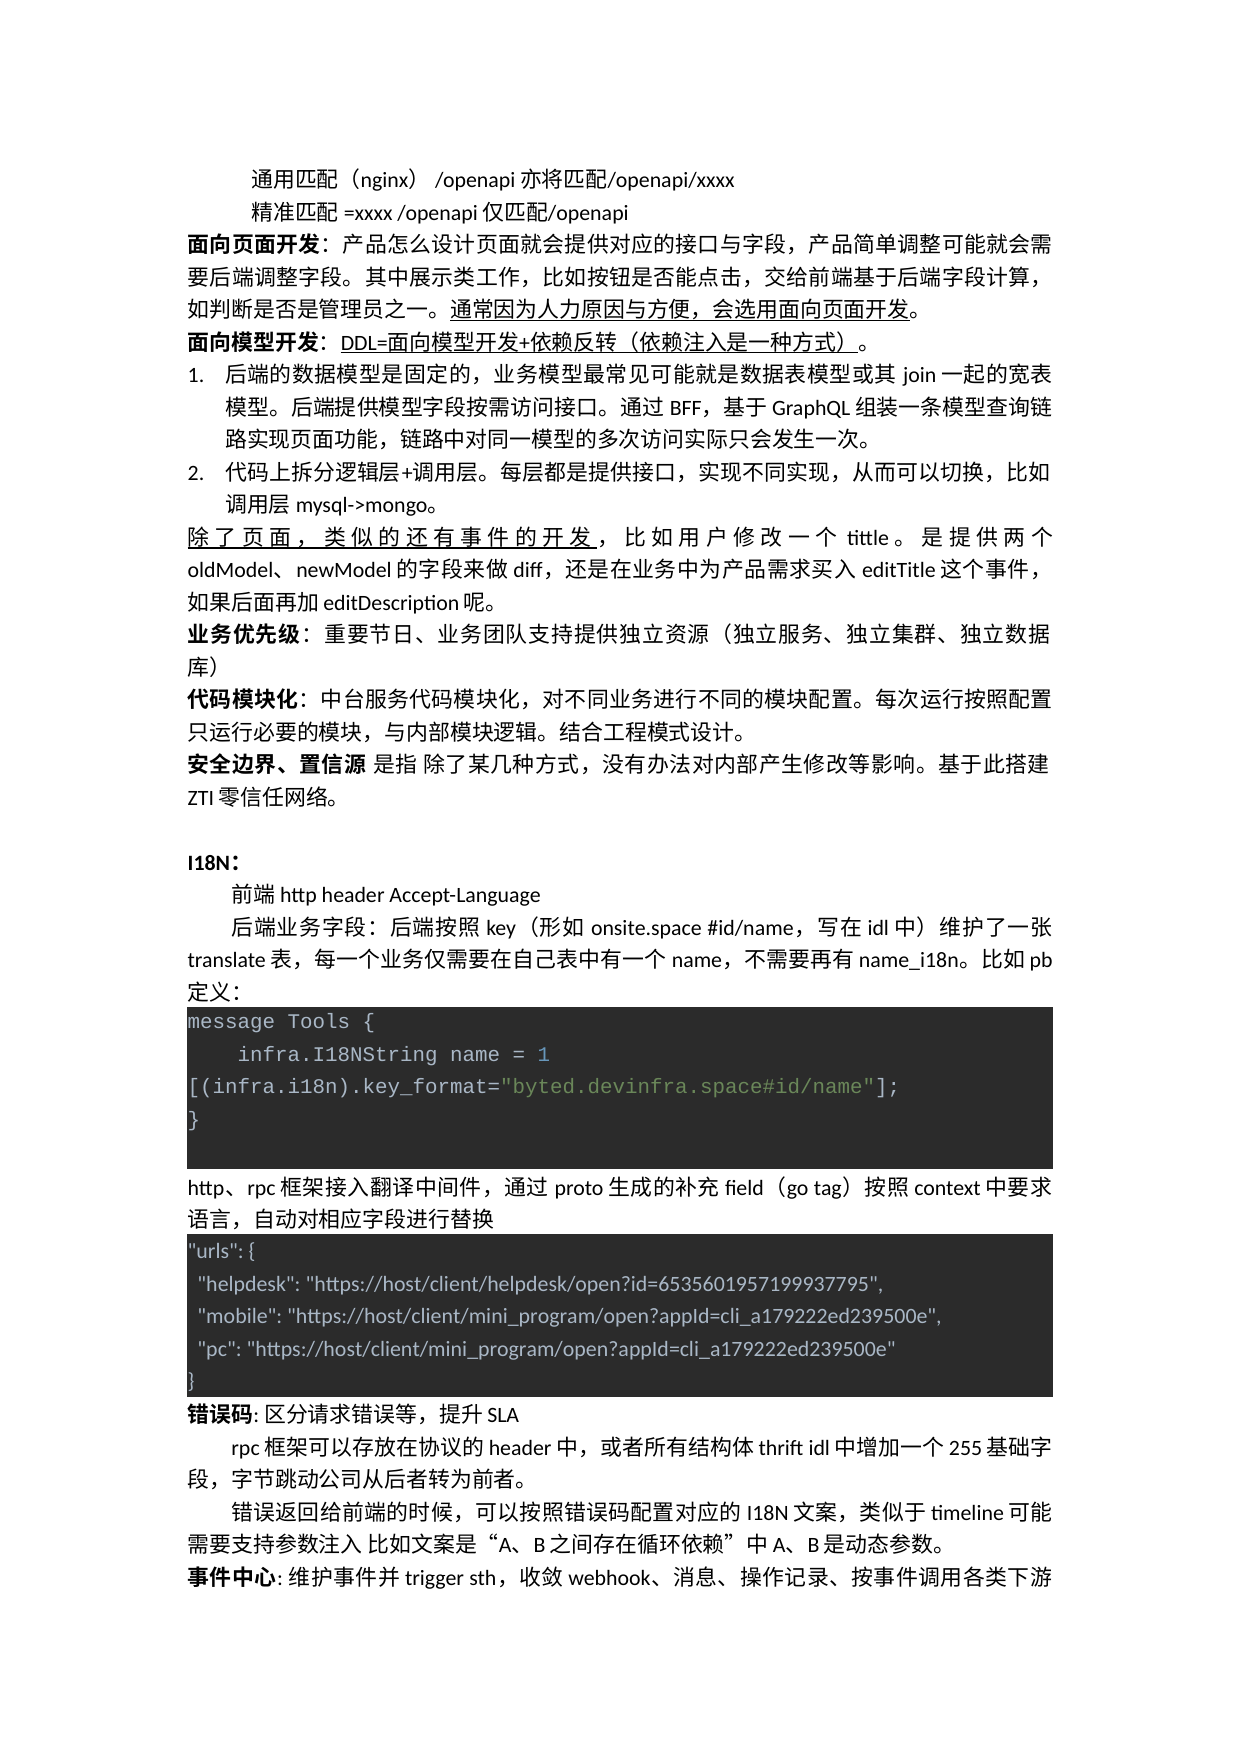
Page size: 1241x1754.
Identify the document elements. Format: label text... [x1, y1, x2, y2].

text 通用匹配（nginx） /openapi亦将匹配/openapi/xxxx [231, 162, 1053, 194]
text rpc框架可以存放在协议的header中，或者所有结构体thrift idl中增加一个255基础字段，字节跳动公司从后者转为前者。 [187, 1429, 1053, 1494]
text I18N： [187, 844, 1053, 877]
text 安全边界、置信源 是指 除了某几种方式，没有办法对内部产生修改等影响。基于此搭建ZTI零信任网络。 [187, 747, 1053, 812]
text "helpdesk": "https://host/client/helpdesk/open?id=6535601957199937795", [187, 1267, 1053, 1299]
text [187, 1559, 1053, 1592]
list 后端的数据模型是固定的，业务模型最常见可能就是数据表模型或其join一起的宽表模型。后端提供模型字段按需访问接口。通过BFF，基于GraphQL组装一条模型查询链路实现页面功能，链路中对同一模型的多次访问实际只会发生一次。 [187, 357, 1053, 454]
text 代码模块化：中台服务代码模块化，对不同业务进行不同的模块配置。每次运行按照配置只运行必要的模块，与内部模块逻辑。结合工程模式设计。 [187, 682, 1053, 747]
text 错误码: 区分请求错误等，提升SLA [187, 1397, 1053, 1429]
text "pc": "https://host/client/mini_program/open?appId=cli_a179222ed239500e" [187, 1332, 1053, 1364]
text 错误返回给前端的时候，可以按照错误码配置对应的I18N文案，类似于timeline可能需要支持参数注入 比如文案是“A、B之间存在循环依赖”中A、B是动态参数。 [187, 1494, 1053, 1559]
text 后端业务字段：后端按照key（形如 onsite.space #id/name，写在idl中）维护了一张translate表，每一个业务仅需要在自己表中有一个name，不需要再有name_i18n。比如pb定义： [187, 909, 1053, 1007]
text 面向页面开发：产品怎么设计页面就会提供对应的接口与字段，产品简单调整可能就会需要后端调整字段。其中展示类工作，比如按钮是否能点击，交给前端基于后端字段计算，如判断是否是管理员之一。通常因为人力原因与方便，会选用面向页面开发。 [187, 227, 1053, 324]
text message Tools { infra.I18NString name = 1 [(infra.i18n).key_format="byted.devinfra.space#id/name"]; } [187, 1007, 1053, 1137]
text 除了页面，类似的还有事件的开发，比如用户修改一个tittle。是提供两个oldModel、newModel的字段来做diff，还是在业务中为产品需求买入editTitle这个事件，如果后面再加editDescription呢。 [187, 519, 1053, 617]
text 业务优先级：重要节日、业务团队支持提供独立资源（独立服务、独立集群、独立数据库） [187, 617, 1053, 682]
text http、rpc框架接入翻译中间件，通过proto生成的补充field（go tag）按照context中要求语言，自动对相应字段进行替换 [187, 1169, 1053, 1234]
list 代码上拆分逻辑层+调用层。每层都是提供接口，实现不同实现，从而可以切换，比如调用层 mysql->mongo。 [187, 454, 1053, 519]
text "mobile": "https://host/client/mini_program/open?appId=cli_a179222ed239500e", [187, 1299, 1053, 1332]
text 前端 http header Accept-Language [187, 877, 1053, 909]
text "urls": { [187, 1234, 1053, 1267]
text 精准匹配 =xxxx /openapi仅匹配/openapi [231, 194, 1053, 227]
text 面向模型开发：DDL=面向模型开发+依赖反转（依赖注入是一种方式）。 [187, 324, 1053, 357]
text } [187, 1364, 1053, 1397]
